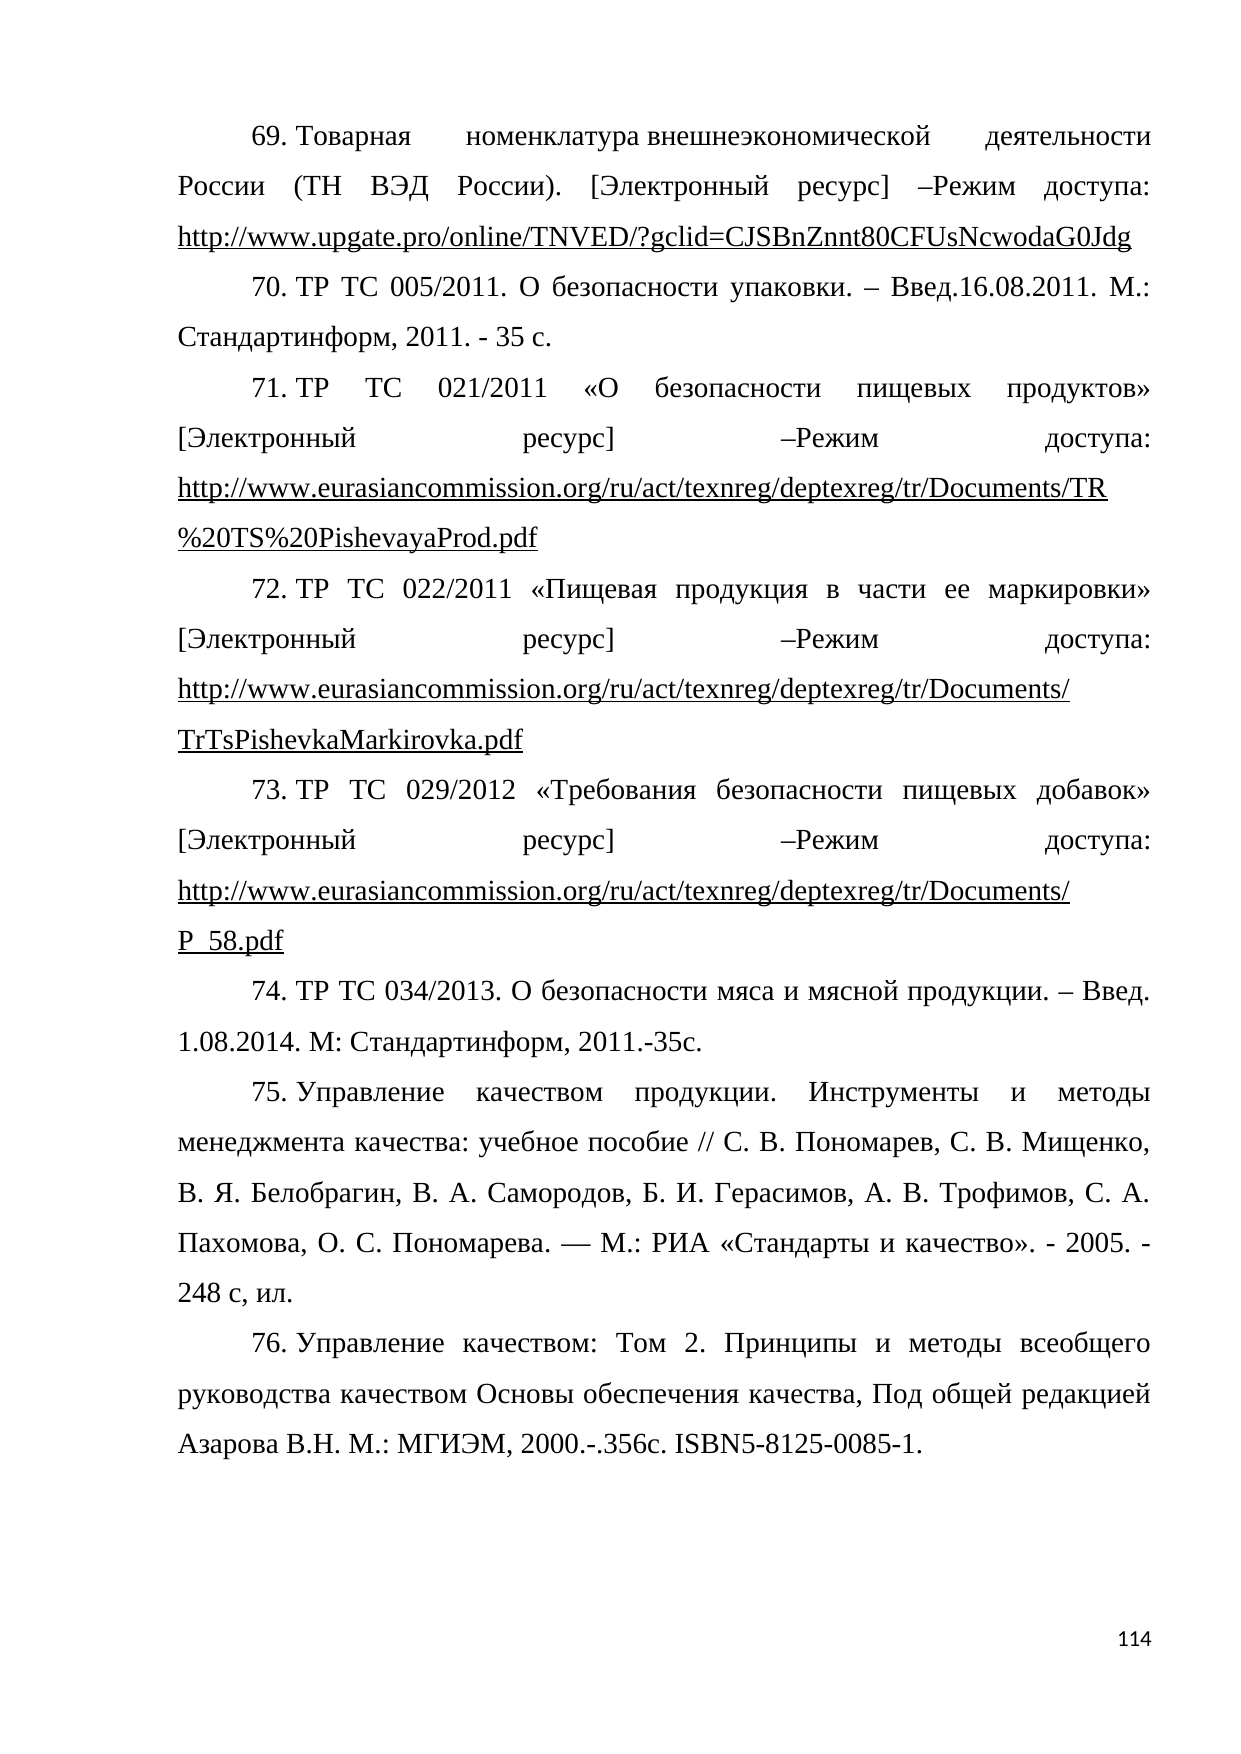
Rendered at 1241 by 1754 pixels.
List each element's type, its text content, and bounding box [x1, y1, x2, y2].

list Товарная номенклатура внешнеэкономической деятельности России (ТН ВЭД России). [Электронный ресурс] –Режим доступа: http://www.upgate.pro/online/TNVED/?gclid=CJSBnZnnt80CFUsNcwodaG0Jdg [177, 118, 1152, 252]
list ТР ТС 029/2012 «Требования безопасности пищевых добавок» [Электронный ресурс] –Режим доступа: http://www.eurasiancommission.org/ru/act/texnreg/deptexreg/tr/Documents/P_58.pdf [177, 772, 1152, 957]
list ТР ТС 005/2011. О безопасности упаковки. – Введ.16.08.2011. М.: Стандартинформ, 2011. - 35 с. [177, 269, 1152, 353]
list ТР ТС 034/2013. О безопасности мяса и мясной продукции. – Введ. 1.08.2014. М: Стандартинформ, 2011.-35с. [177, 973, 1152, 1057]
list Управление качеством продукции. Инструменты и методы менеджмента качества: учебное пособие // С. В. Пономарев, С. В. Мищенко, B. Я. Белобрагин, В. А. Самородов, Б. И. Герасимов, А. В. Трофимов, C. А. Пахомова, О. С. Пономарева. — М.: РИА «Стандарты и качество». - 2005. - 248 с, ил. [177, 1074, 1152, 1309]
list ТР ТС 021/2011 «О безопасности пищевых продуктов» [Электронный ресурс] –Режим доступа: http://www.eurasiancommission.org/ru/act/texnreg/deptexreg/tr/Documents/TR%20TS%20PishevayaProd.pdf [177, 370, 1152, 554]
list Управление качеством: Том 2. Принципы и методы всеобщего руководства качеством Основы обеспечения качества, Под общей редакцией Азарова В.Н. М.: МГИЭМ, 2000.-.356с. ISBN5-8125-0085-1. [177, 1326, 1152, 1460]
list ТР ТС 022/2011 «Пищевая продукция в части ее маркировки» [Электронный ресурс] –Режим доступа: http://www.eurasiancommission.org/ru/act/texnreg/deptexreg/tr/Documents/TrTsPishevkaMarkirovka.pdf [177, 571, 1152, 755]
